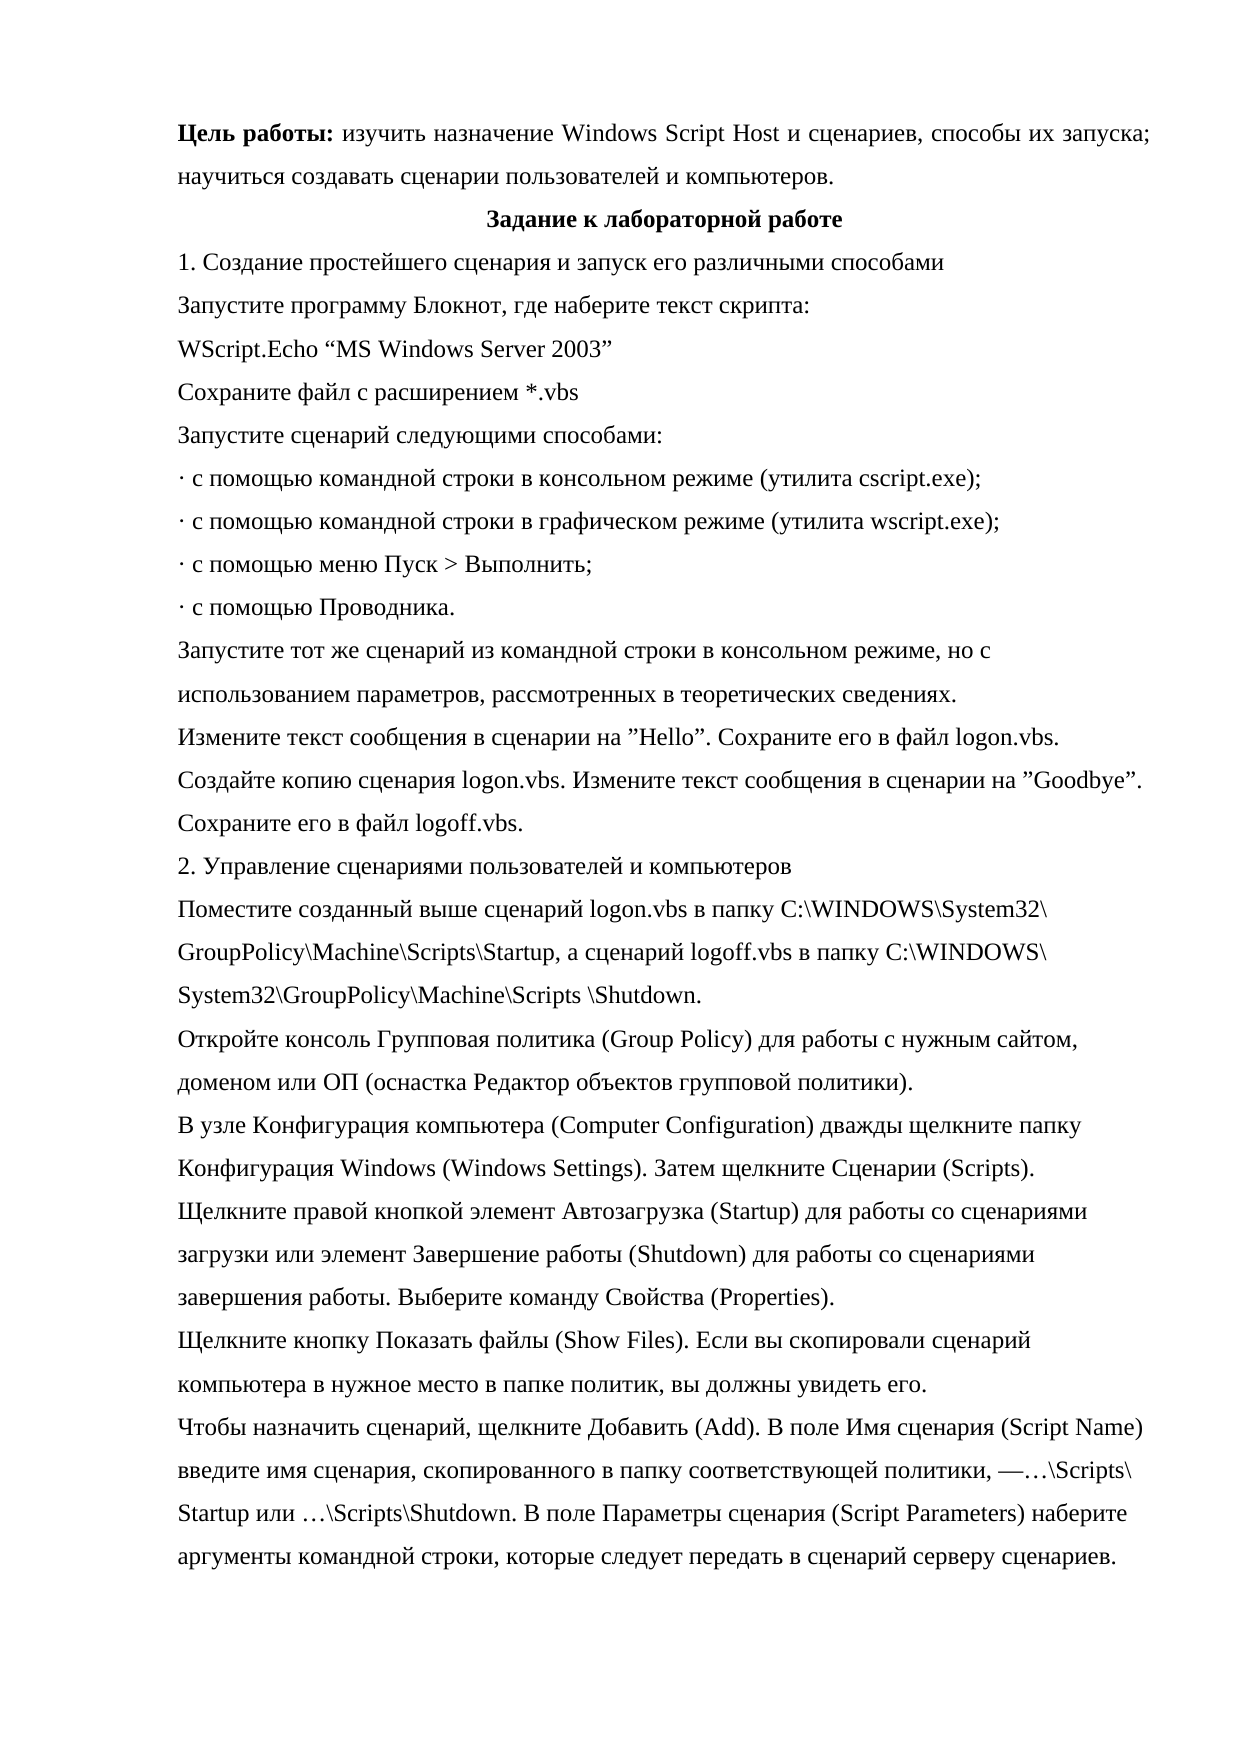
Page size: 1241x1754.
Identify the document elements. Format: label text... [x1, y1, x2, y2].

text Щелкните кнопку Показать файлы (Show Files). Если вы скопировали сценарий компьютера в нужное место в папке политик, вы должны увидеть его. [177, 1326, 1152, 1397]
text Создайте копию сценария logon.vbs. Измените текст сообщения в сценарии на ”Goodbye”. Сохраните его в файл logoff.vbs. [177, 765, 1152, 837]
text · с помощью командной строки в консольном режиме (утилита cscript.exe); [177, 463, 1152, 492]
text Чтобы назначить сценарий, щелкните Добавить (Add). В поле Имя сценария (Script Name) введите имя сценария, скопированного в папку соответствующей политики, —…\Scripts\Startup или …\Scripts\Shutdown. В поле Параметры сценария (Script Parameters) наберите аргументы командной строки, которые следует передать в сценарий серверу сценариев. [177, 1412, 1152, 1570]
text Задание к лабораторной работе [177, 204, 1152, 233]
text Запустите тот же сценарий из командной строки в консольном режиме, но с использованием параметров, рассмотренных в теоретических сведениях. [177, 636, 1152, 707]
text Сохраните файл с расширением *.vbs [177, 377, 1152, 406]
text Запустите сценарий следующими способами: [177, 420, 1152, 449]
text В узле Конфигурация компьютера (Computer Configuration) дважды щелкните папку Конфигурация Windows (Windows Settings). Затем щелкните Сценарии (Scripts). [177, 1110, 1152, 1182]
text 1. Создание простейшего сценария и запуск его различными способами [177, 247, 1152, 276]
text Поместите созданный выше сценарий logon.vbs в папку C:\WINDOWS\System32\GroupPolicy\Machine\Scripts\Startup, а сценарий logoff.vbs в папку C:\WINDOWS\System32\GroupPolicy\Machine\Scripts \Shutdown. [177, 894, 1152, 1009]
text · с помощью командной строки в графическом режиме (утилита wscript.exe); [177, 506, 1152, 535]
text WScript.Echo “MS Windows Server 2003” [177, 334, 1152, 362]
text Откройте консоль Групповая политика (Group Policy) для работы с нужным сайтом, доменом или ОП (оснастка Редактор объектов групповой политики). [177, 1024, 1152, 1096]
text Измените текст сообщения в сценарии на ”Hello”. Сохраните его в файл logon.vbs. [177, 722, 1152, 751]
text Щелкните правой кнопкой элемент Автозагрузка (Startup) для работы со сценариями загрузки или элемент Завершение работы (Shutdown) для работы со сценариями завершения работы. Выберите команду Свойства (Properties). [177, 1196, 1152, 1311]
text · с помощью меню Пуск > Выполнить; [177, 549, 1152, 578]
text 2. Управление сценариями пользователей и компьютеров [177, 851, 1152, 880]
text Запустите программу Блокнот, где наберите текст скрипта: [177, 291, 1152, 319]
text Цель работы: изучить назначение Windows Script Host и сценариев, способы их запуска; научиться создавать сценарии пользователей и компьютеров. [177, 118, 1152, 190]
text · с помощью Проводника. [177, 592, 1152, 621]
